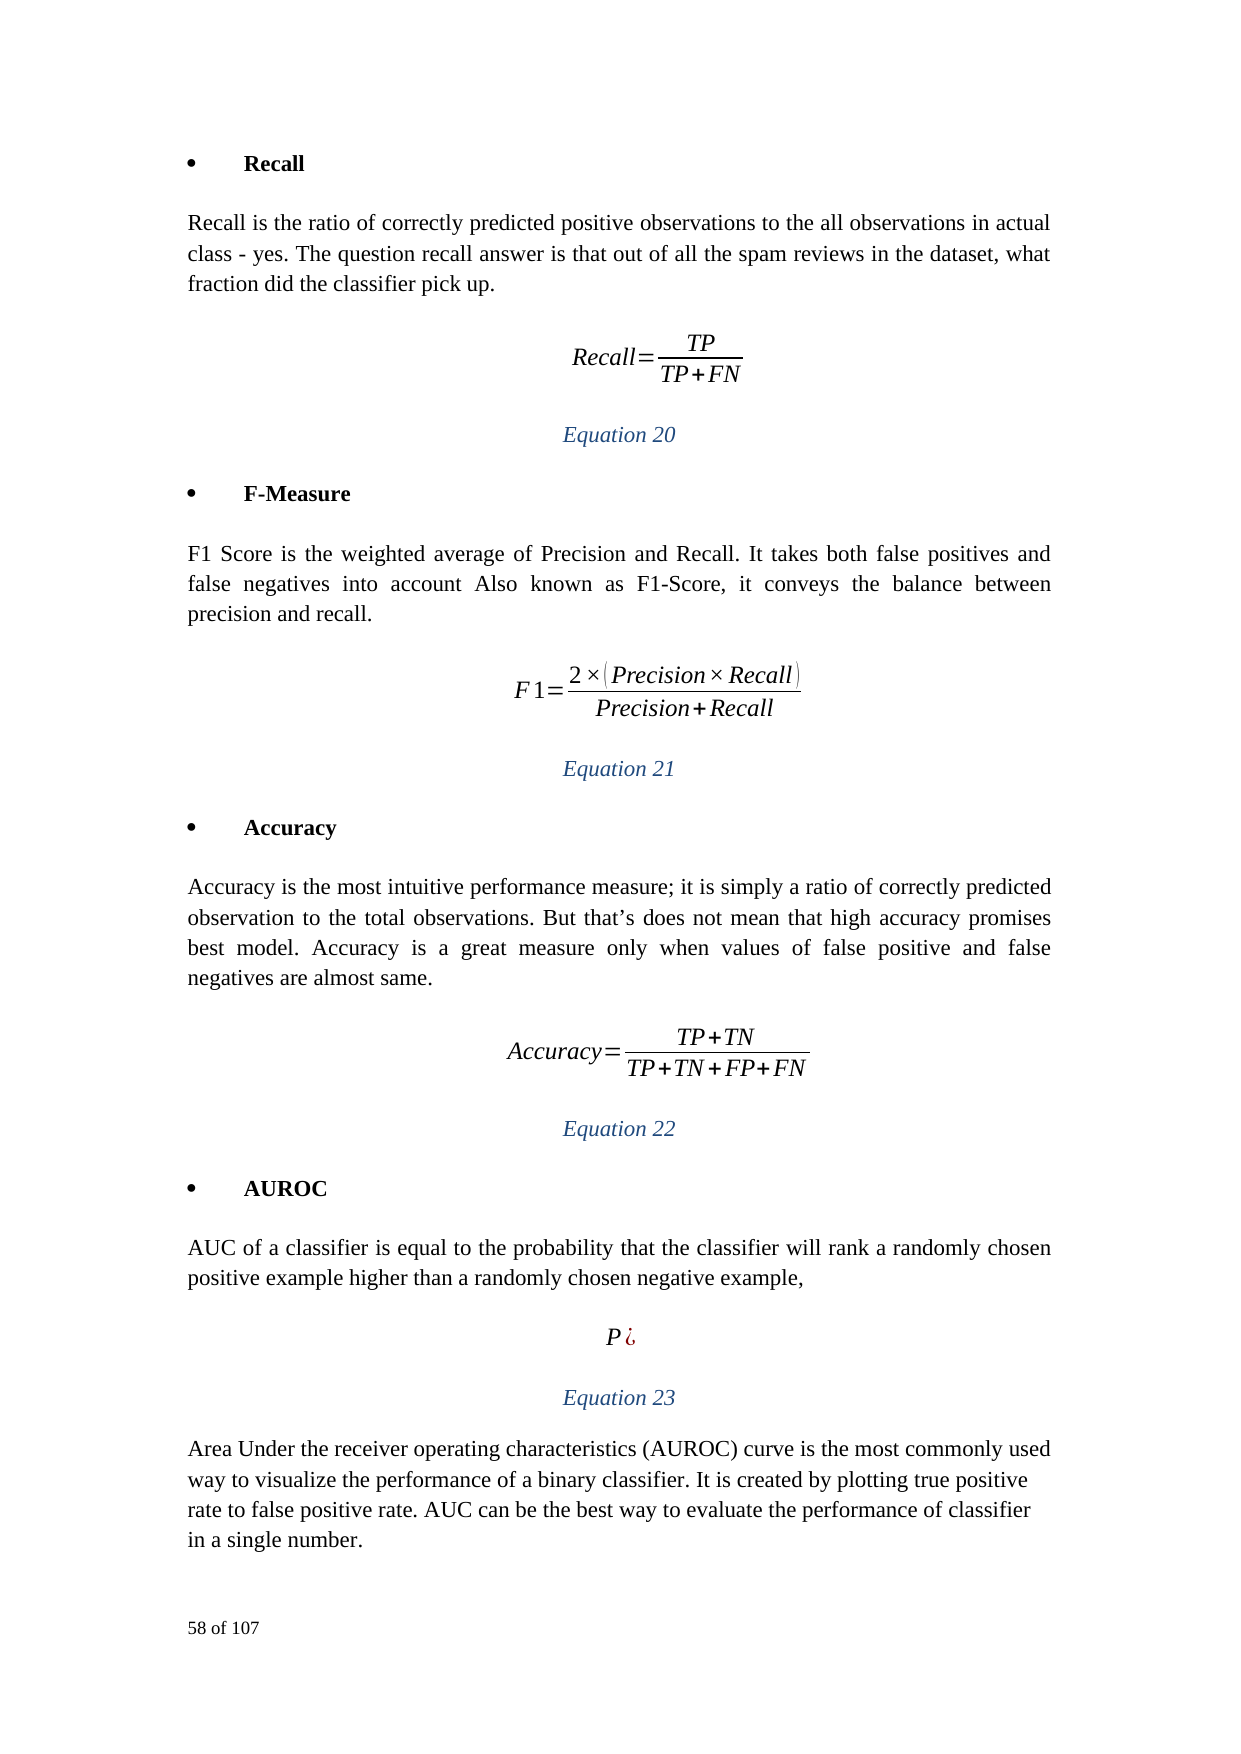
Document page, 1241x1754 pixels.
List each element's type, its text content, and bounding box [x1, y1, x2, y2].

subtitle Accuracy [187, 814, 1053, 840]
text F1 Score is the weighted average of Precision and Recall. It takes both false positives and false negatives into account Also known as F1-Score, it conveys the balance between precision and recall. [187, 540, 1053, 627]
text Recall is the ratio of correctly predicted positive observations to the all observations in actual class - yes. The question recall answer is that out of all the spam reviews in the dataset, what fraction did the classifier pick up. [187, 209, 1053, 296]
text Equation 23 [187, 1384, 1053, 1411]
text AUC of a classifier is equal to the probability that the classifier will rank a randomly chosen positive example higher than a randomly chosen negative example, [187, 1234, 1053, 1291]
subtitle F-Measure [187, 481, 1053, 507]
subtitle Recall [187, 150, 1053, 176]
text Equation 20 [187, 421, 1053, 447]
text Equation 22 [187, 1115, 1053, 1142]
subtitle AUROC [187, 1175, 1053, 1201]
text Equation 21 [187, 755, 1053, 781]
text Accuracy is the most intuitive performance measure; it is simply a ratio of correctly predicted observation to the total observations. But that’s does not mean that high accuracy promises best model. Accuracy is a great measure only when values of false positive and false negatives are almost same. [187, 873, 1053, 990]
text Area Under the receiver operating characteristics (AUROC) curve is the most commonly used way to visualize the performance of a binary classifier. It is created by plotting true positive rate to false positive rate. AUC can be the best way to evaluate the performance of classifier in a single number. [187, 1435, 1053, 1552]
